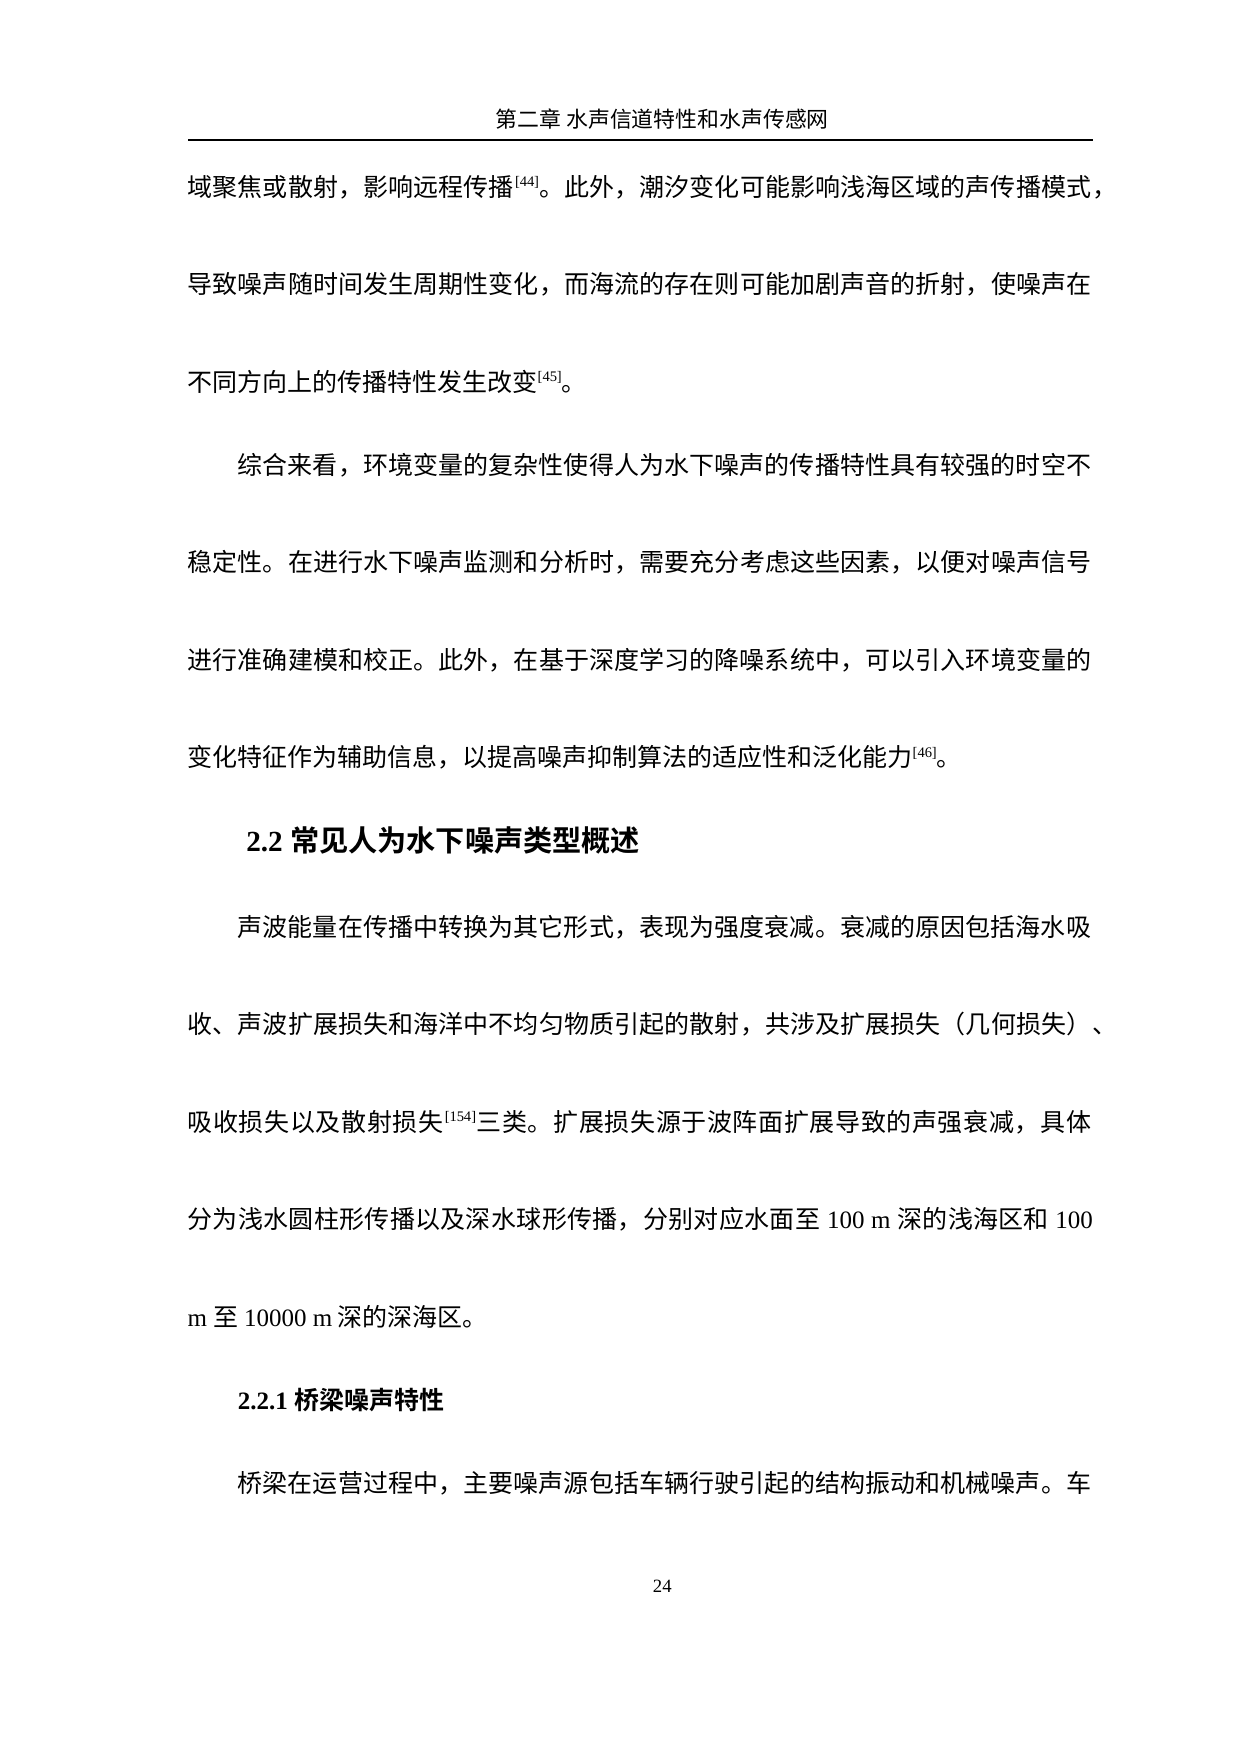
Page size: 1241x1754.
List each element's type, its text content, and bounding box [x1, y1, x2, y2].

text 综合来看，环境变量的复杂性使得人为水下噪声的传播特性具有较强的时空不稳定性。在进行水下噪声监测和分析时，需要充分考虑这些因素，以便对噪声信号进行准确建模和校正。此外，在基于深度学习的降噪系统中，可以引入环境变量的变化特征作为辅助信息，以提高噪声抑制算法的适应性和泛化能力[46]。 [187, 431, 1093, 788]
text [187, 153, 1093, 413]
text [187, 1449, 1093, 1514]
text 声波能量在传播中转换为其它形式，表现为强度衰减。衰减的原因包括海水吸收、声波扩展损失和海洋中不均匀物质引起的散射，共涉及扩展损失（几何损失）、吸收损失以及散射损失[104]三类。扩展损失源于波阵面扩展导致的声强衰减，具体分为浅水圆柱形传播以及深水球形传播，分别对应水面至 100 m 深的浅海区和 100 m 至 10000 m深的深海区。 [187, 893, 1093, 1348]
text 2.2.1 桥梁噪声特性 [187, 1366, 1093, 1431]
text 2.2 常见人为水下噪声类型概述 [187, 807, 1093, 872]
